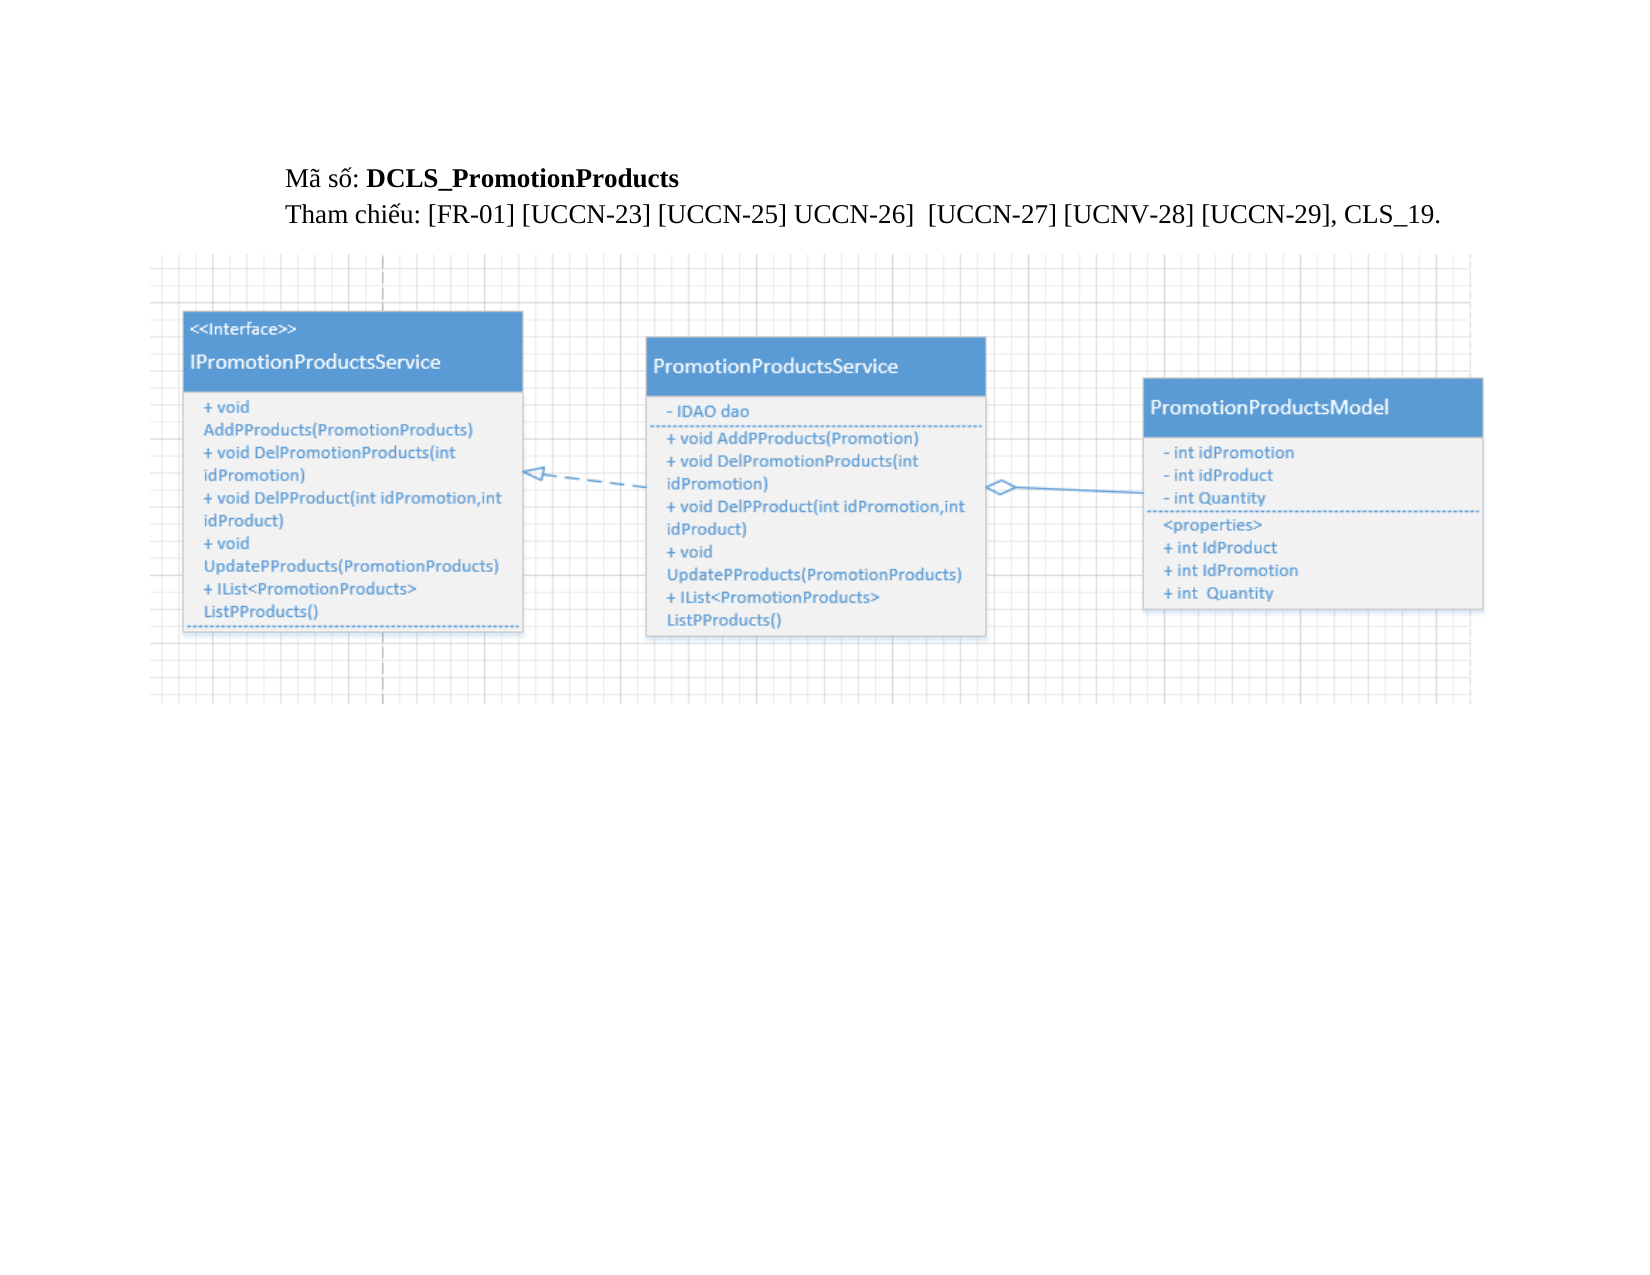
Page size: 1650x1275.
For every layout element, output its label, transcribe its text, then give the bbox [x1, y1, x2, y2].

picture [150, 254, 1500, 704]
list Tham chiếu: [FR-01] [UCCN-23] [UCCN-25] UCCN-26] [UCCN-27] [UCNV-28] [UCCN-29], CLS_19. [285, 198, 1500, 229]
list Mã số: DCLS_PromotionProducts [285, 162, 1500, 194]
